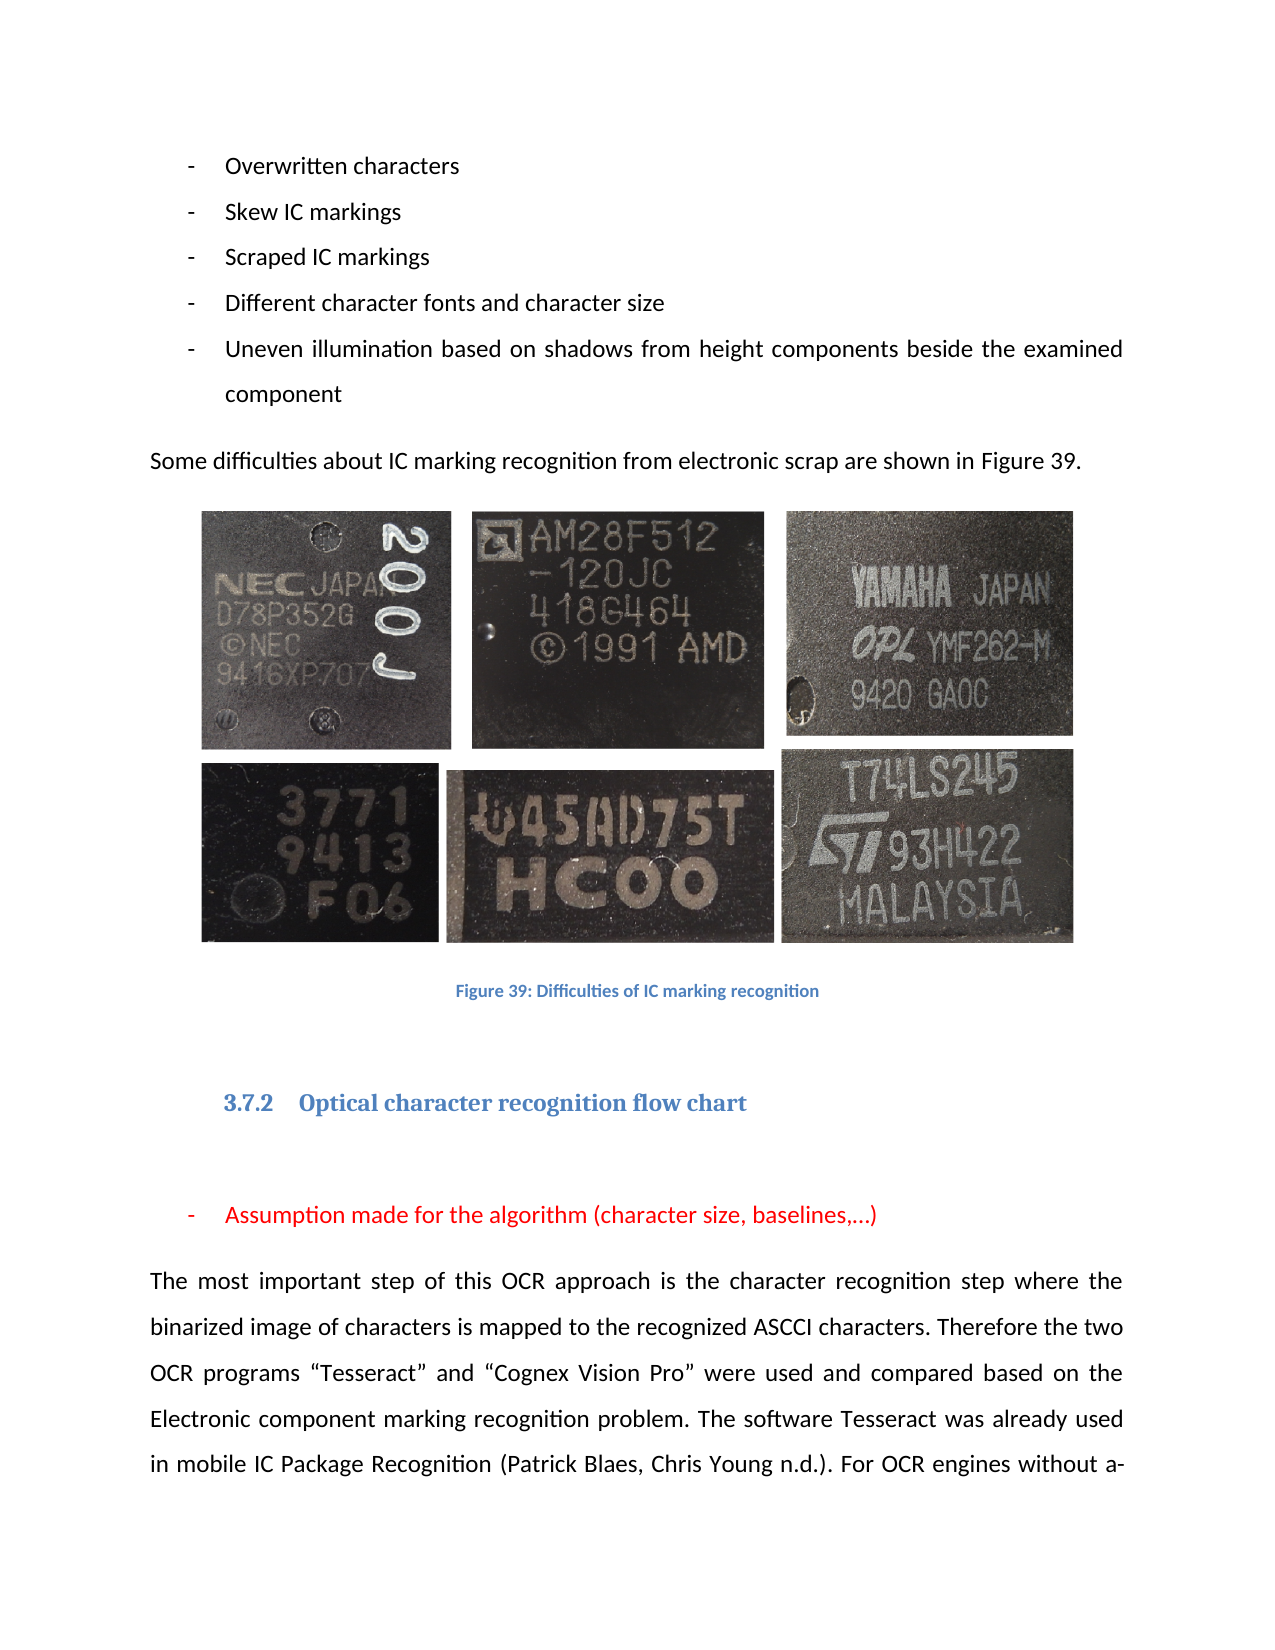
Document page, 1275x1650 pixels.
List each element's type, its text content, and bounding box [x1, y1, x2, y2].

list Scraped IC markings [187, 241, 1125, 272]
list Skew IC markings [187, 196, 1125, 226]
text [150, 1266, 1125, 1479]
subtitle Optical character recognition flow chart [224, 1089, 1125, 1118]
list Uneven illumination based on shadows from height components beside the examined component [187, 333, 1125, 409]
list Assumption made for the algorithm (character size, baselines,…) [187, 1199, 1125, 1229]
picture [201, 511, 1074, 943]
list Overwritten characters [187, 150, 1125, 181]
text Figure 39: Difficulties of IC marking recognition [150, 979, 1125, 1002]
list Different character fonts and character size [187, 287, 1125, 318]
text Some difficulties about IC marking recognition from electronic scrap are shown in Figure 39. [150, 445, 1125, 476]
